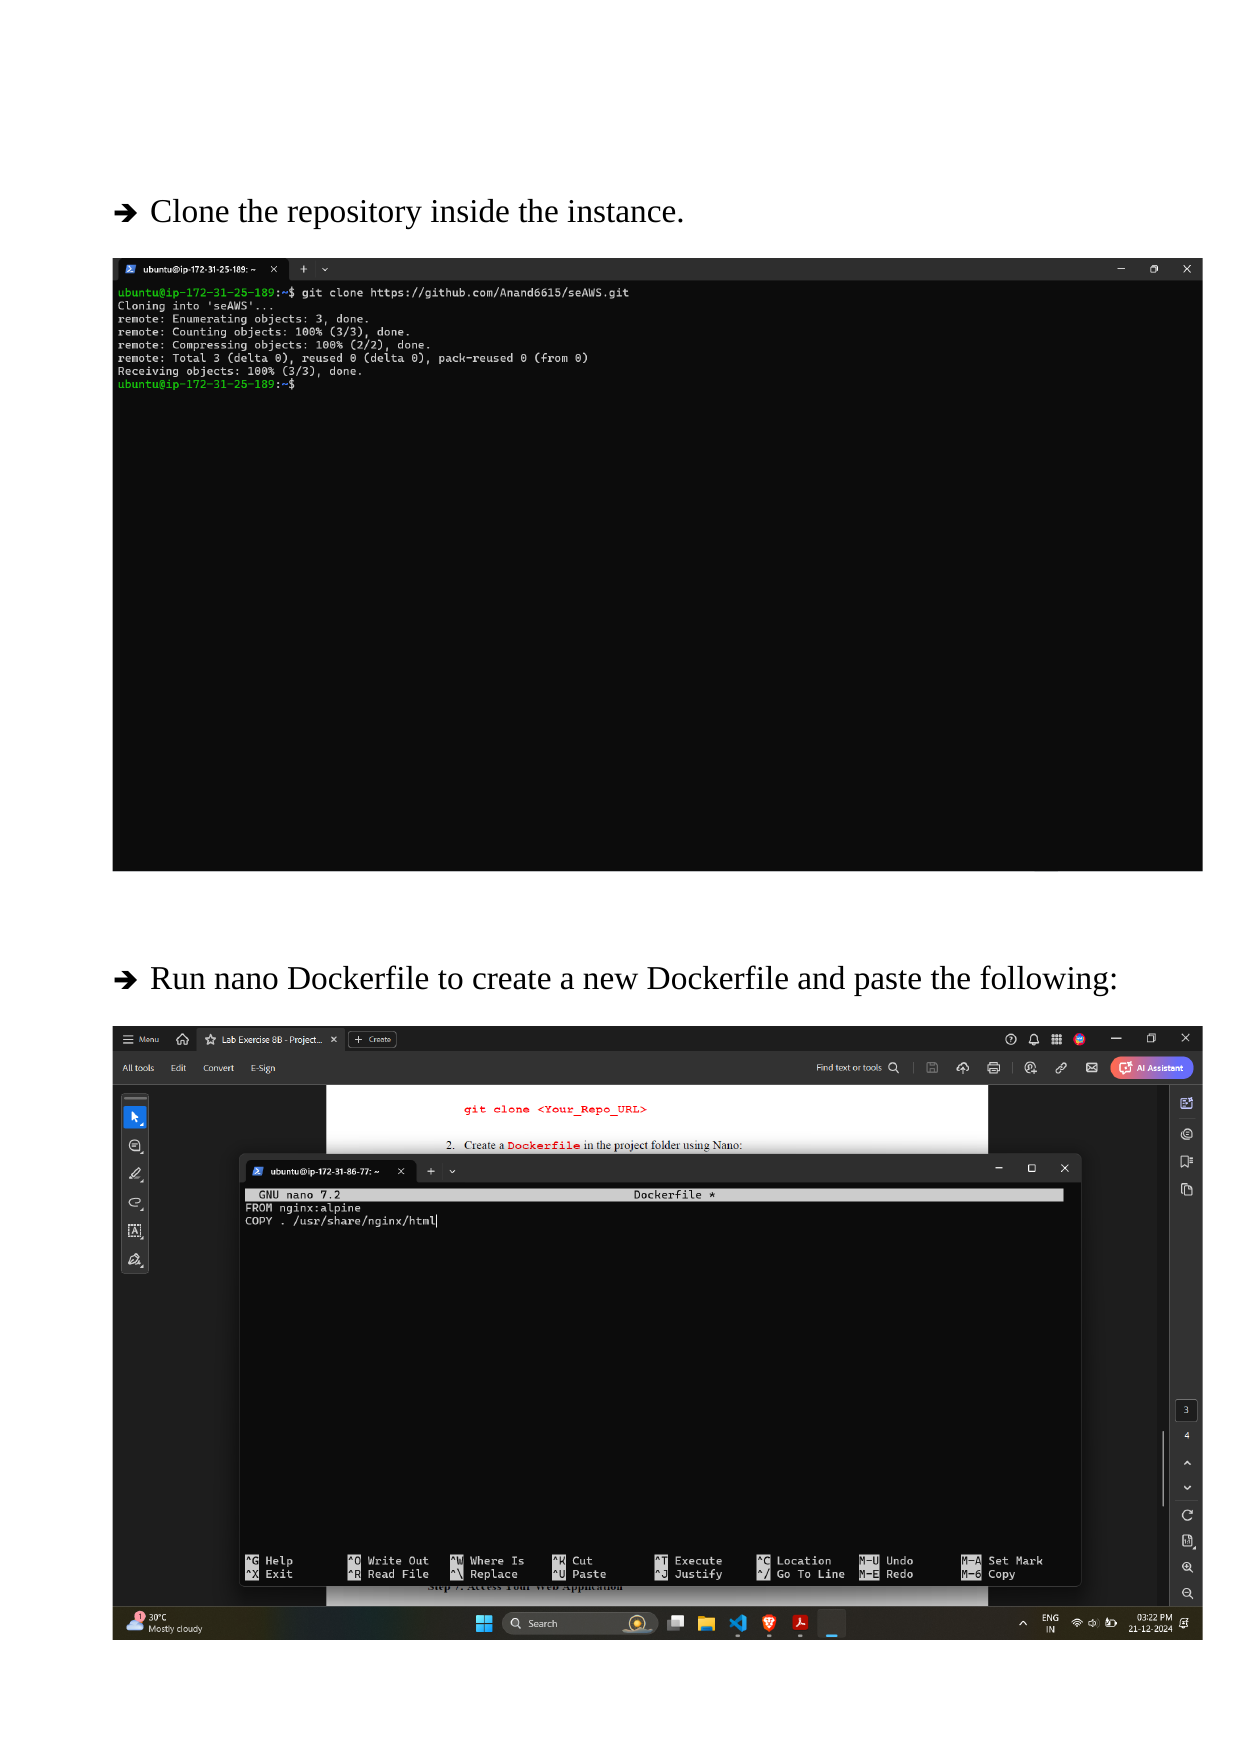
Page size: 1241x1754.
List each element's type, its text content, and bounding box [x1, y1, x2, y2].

list Clone the repository inside the instance. [112, 191, 1165, 229]
picture [112, 258, 1203, 872]
list Run nano Dockerfile to create a new Dockerfile and paste the following: [112, 959, 1165, 997]
picture [112, 1026, 1203, 1640]
